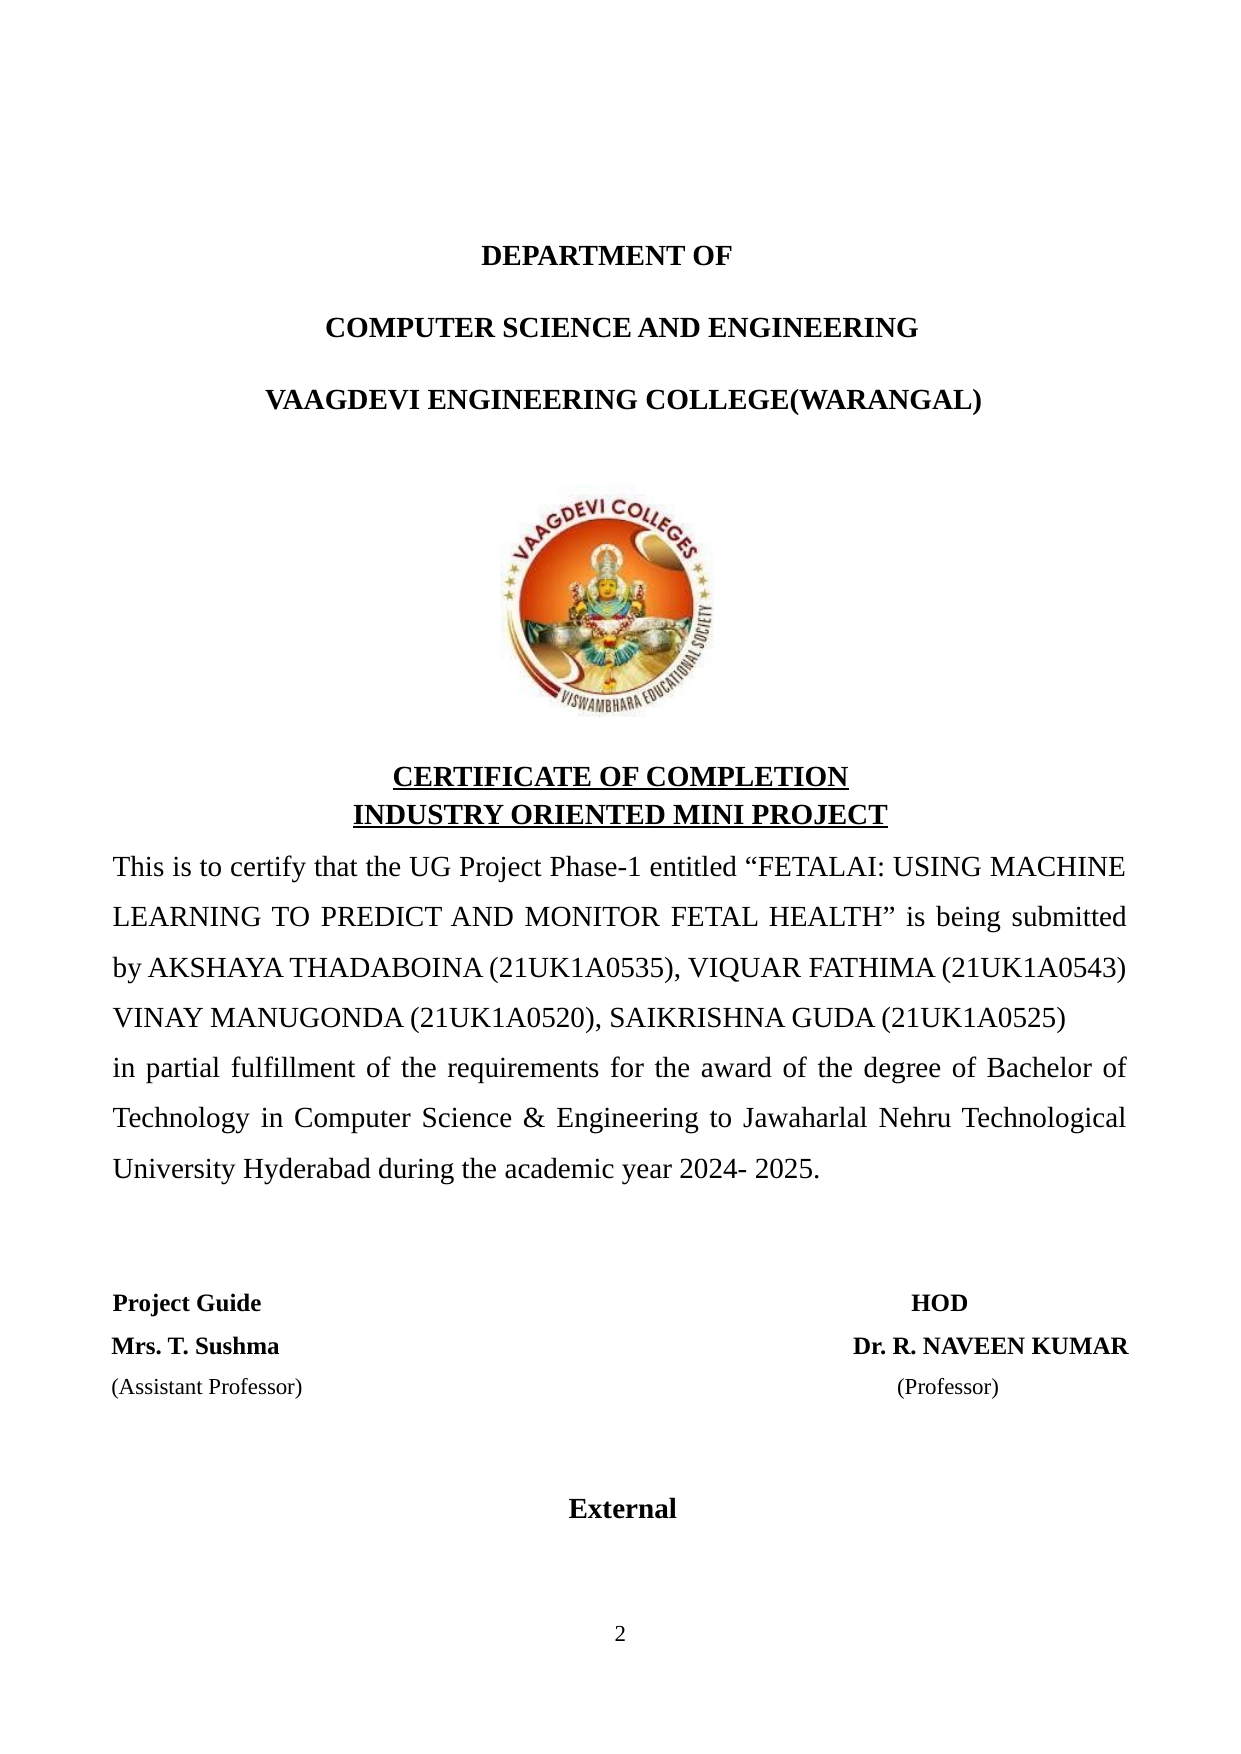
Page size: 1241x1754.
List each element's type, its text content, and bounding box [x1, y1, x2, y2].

text VINAY MANUGONDA (21UK1A0520), SAIKRISHNA GUDA (21UK1A0525) [112, 1001, 1128, 1034]
text DEPARTMENT OF [116, 238, 1032, 271]
text Project Guide HOD [112, 1288, 1128, 1317]
text INDUSTRY ORIENTED MINI PROJECT [113, 797, 1127, 831]
text External [112, 1492, 1128, 1525]
text Mrs. T. Sushma Dr. R. NAVEEN KUMAR [111, 1331, 1128, 1360]
text COMPUTER SCIENCE AND ENGINEERING [116, 310, 1128, 343]
text CERTIFICATE OF COMPLETION [113, 759, 1128, 793]
text (Assistant Professor) (Professor) [111, 1373, 1128, 1399]
subtitle VAAGDEVI ENGINEERING COLLEGE(WARANGAL) [112, 382, 1128, 416]
picture [500, 485, 715, 718]
text in partial fulfillment of the requirements for the award of the degree of Bachelor of Technology in Computer Science & Engineering to Jawaharlal Nehru Technological University Hyderabad during the academic year 2024- 2025. [112, 1050, 1128, 1184]
text This is to certify that the UG Project Phase-1 entitled “FETALAI: USING MACHINE LEARNING TO PREDICT AND MONITOR FETAL HEALTH” is being submitted by AKSHAYA THADABOINA (21UK1A0535), VIQUAR FATHIMA (21UK1A0543) [112, 849, 1128, 983]
